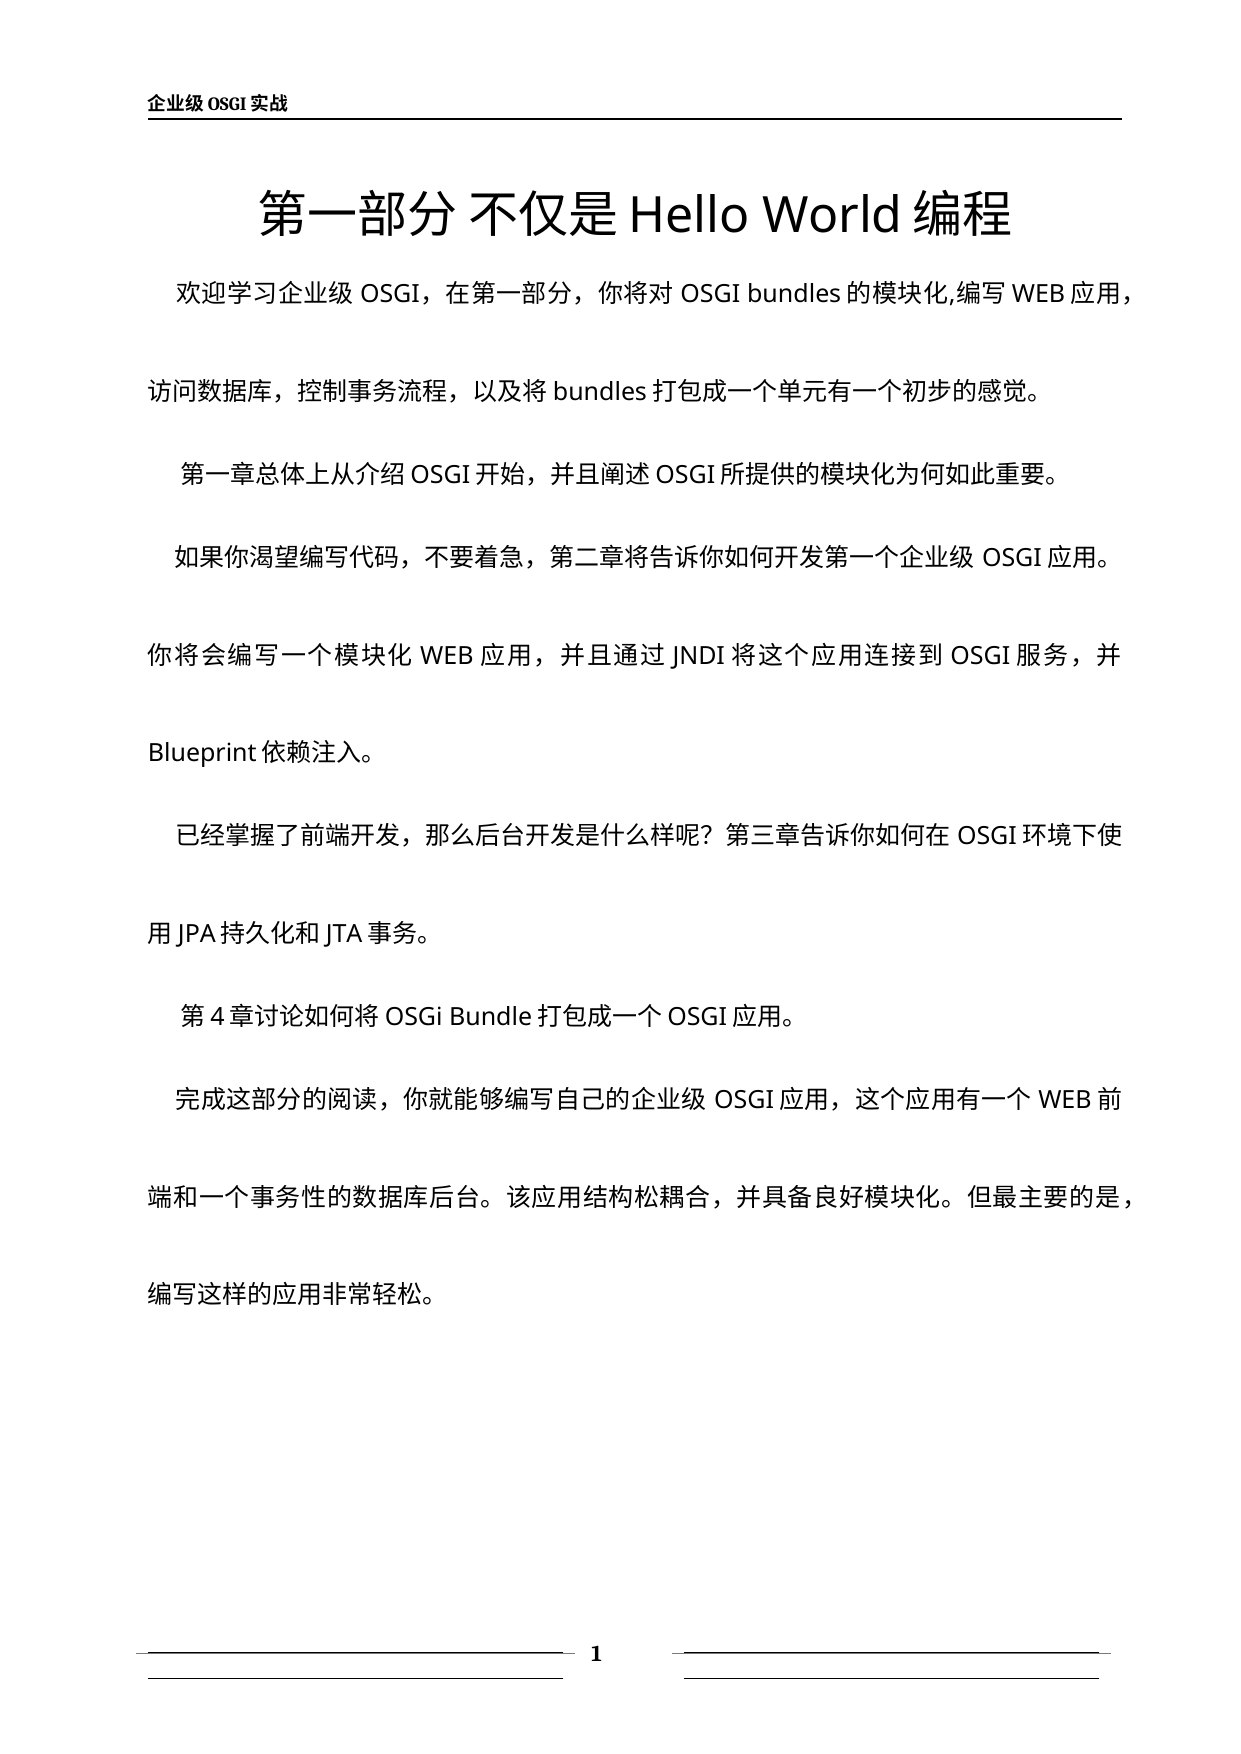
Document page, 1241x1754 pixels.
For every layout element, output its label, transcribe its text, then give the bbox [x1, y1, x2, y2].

text 第4章讨论如何将OSGi Bundle打包成一个OSGI应用。 [148, 982, 1122, 1047]
text 第一部分 不仅是Hello World编程 [148, 162, 1122, 259]
text 第一章总体上从介绍OSGI开始，并且阐述OSGI所提供的模块化为何如此重要。 [148, 440, 1122, 505]
text 完成这部分的阅读，你就能够编写自己的企业级OSGI应用，这个应用有一个WEB前端和一个事务性的数据库后台。该应用结构松耦合，并具备良好模块化。但最主要的是，编写这样的应用非常轻松。 [148, 1065, 1122, 1325]
text 如果你渴望编写代码，不要着急，第二章将告诉你如何开发第一个企业级OSGI应用。你将会编写一个模块化WEB应用，并且通过JNDI将这个应用连接到OSGI服务，并Blueprint依赖注入。 [148, 523, 1122, 783]
text 已经掌握了前端开发，那么后台开发是什么样呢？第三章告诉你如何在OSGI环境下使用JPA持久化和JTA事务。 [148, 801, 1122, 964]
text 欢迎学习企业级OSGI，在第一部分，你将对OSGI bundles的模块化,编写WEB应用，访问数据库，控制事务流程，以及将bundles打包成一个单元有一个初步的感觉。 [148, 259, 1122, 422]
